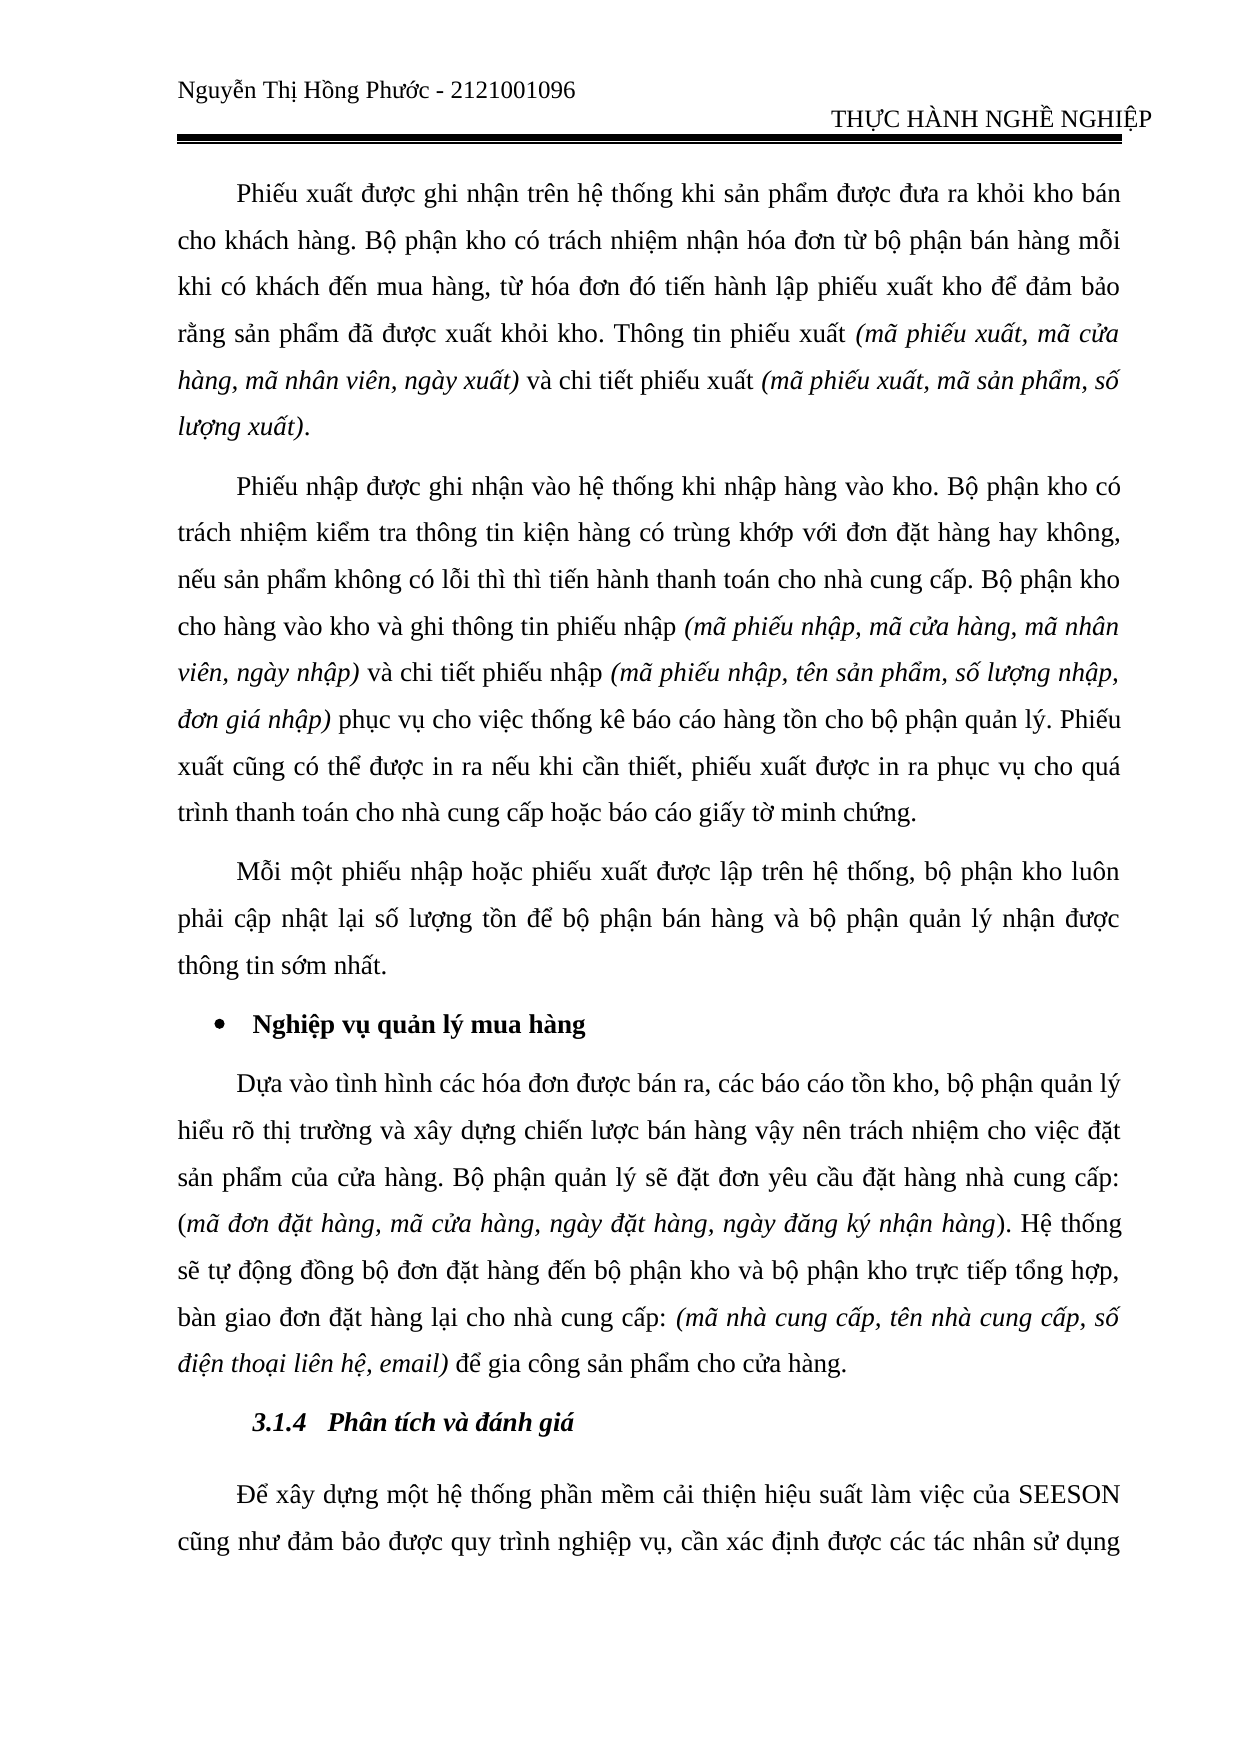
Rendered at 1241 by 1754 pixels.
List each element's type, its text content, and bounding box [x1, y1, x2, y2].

text Phiếu nhập được ghi nhận vào hệ thống khi nhập hàng vào kho. Bộ phận kho có trách nhiệm kiểm tra thông tin kiện hàng có trùng khớp với đơn đặt hàng hay không, nếu sản phẩm không có lỗi thì thì tiến hành thanh toán cho nhà cung cấp. Bộ phận kho cho hàng vào kho và ghi thông tin phiếu nhập (mã phiếu nhập, mã cửa hàng, mã nhân viên, ngày nhập) và chi tiết phiếu nhập (mã phiếu nhập, tên sản phẩm, số lượng nhập, đơn giá nhập) phục vụ cho việc thống kê báo cáo hàng tồn cho bộ phận quản lý. Phiếu xuất cũng có thể được in ra nếu khi cần thiết, phiếu xuất được in ra phục vụ cho quá trình thanh toán cho nhà cung cấp hoặc báo cáo giấy tờ minh chứng. [177, 470, 1122, 827]
subtitle Phân tích và đánh giá [252, 1407, 1122, 1438]
text Phiếu xuất được ghi nhận trên hệ thống khi sản phẩm được đưa ra khỏi kho bán cho khách hàng. Bộ phận kho có trách nhiệm nhận hóa đơn từ bộ phận bán hàng mỗi khi có khách đến mua hàng, từ hóa đơn đó tiến hành lập phiếu xuất kho để đảm bảo rằng sản phẩm đã được xuất khỏi kho. Thông tin phiếu xuất (mã phiếu xuất, mã cửa hàng, mã nhân viên, ngày xuất) và chi tiết phiếu xuất (mã phiếu xuất, mã sản phẩm, số lượng xuất). [177, 177, 1122, 442]
list Nghiệp vụ quản lý mua hàng [215, 1008, 1122, 1039]
text Mỗi một phiếu nhập hoặc phiếu xuất được lập trên hệ thống, bộ phận kho luôn phải cập nhật lại số lượng tồn để bộ phận bán hàng và bộ phận quản lý nhận được thông tin sớm nhất. [177, 856, 1122, 980]
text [177, 1478, 1122, 1556]
text Dựa vào tình hình các hóa đơn được bán ra, các báo cáo tồn kho, bộ phận quản lý hiểu rõ thị trường và xây dựng chiến lược bán hàng vậy nên trách nhiệm cho việc đặt sản phẩm của cửa hàng. Bộ phận quản lý sẽ đặt đơn yêu cầu đặt hàng nhà cung cấp: (mã đơn đặt hàng, mã cửa hàng, ngày đặt hàng, ngày đăng ký nhận hàng). Hệ thống sẽ tự động đồng bộ đơn đặt hàng đến bộ phận kho và bộ phận kho trực tiếp tổng hợp, bàn giao đơn đặt hàng lại cho nhà cung cấp: (mã nhà cung cấp, tên nhà cung cấp, số điện thoại liên hệ, email) để gia công sản phẩm cho cửa hàng. [177, 1067, 1122, 1378]
